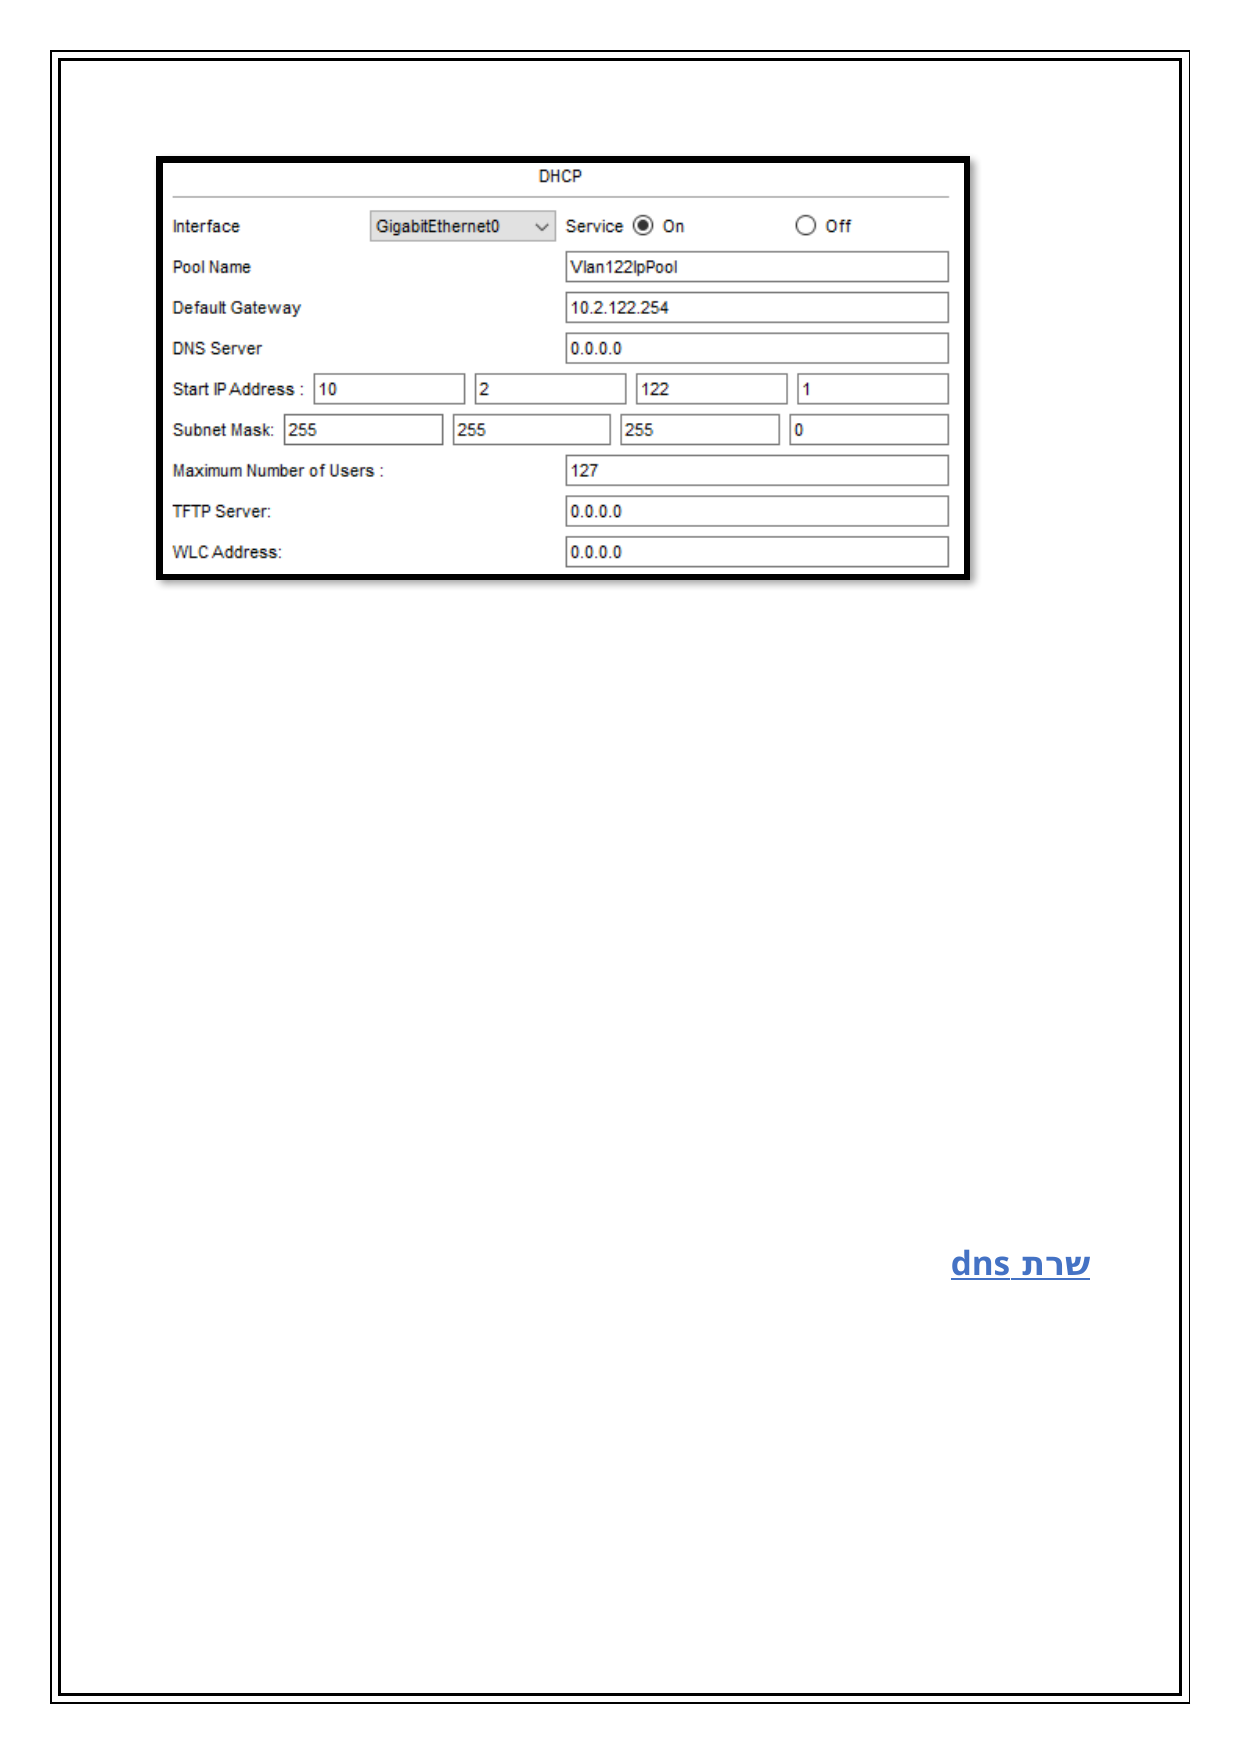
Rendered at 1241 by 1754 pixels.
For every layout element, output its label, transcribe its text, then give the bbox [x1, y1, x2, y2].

picture [163, 163, 964, 574]
subtitle שרת dns [150, 1240, 1090, 1286]
